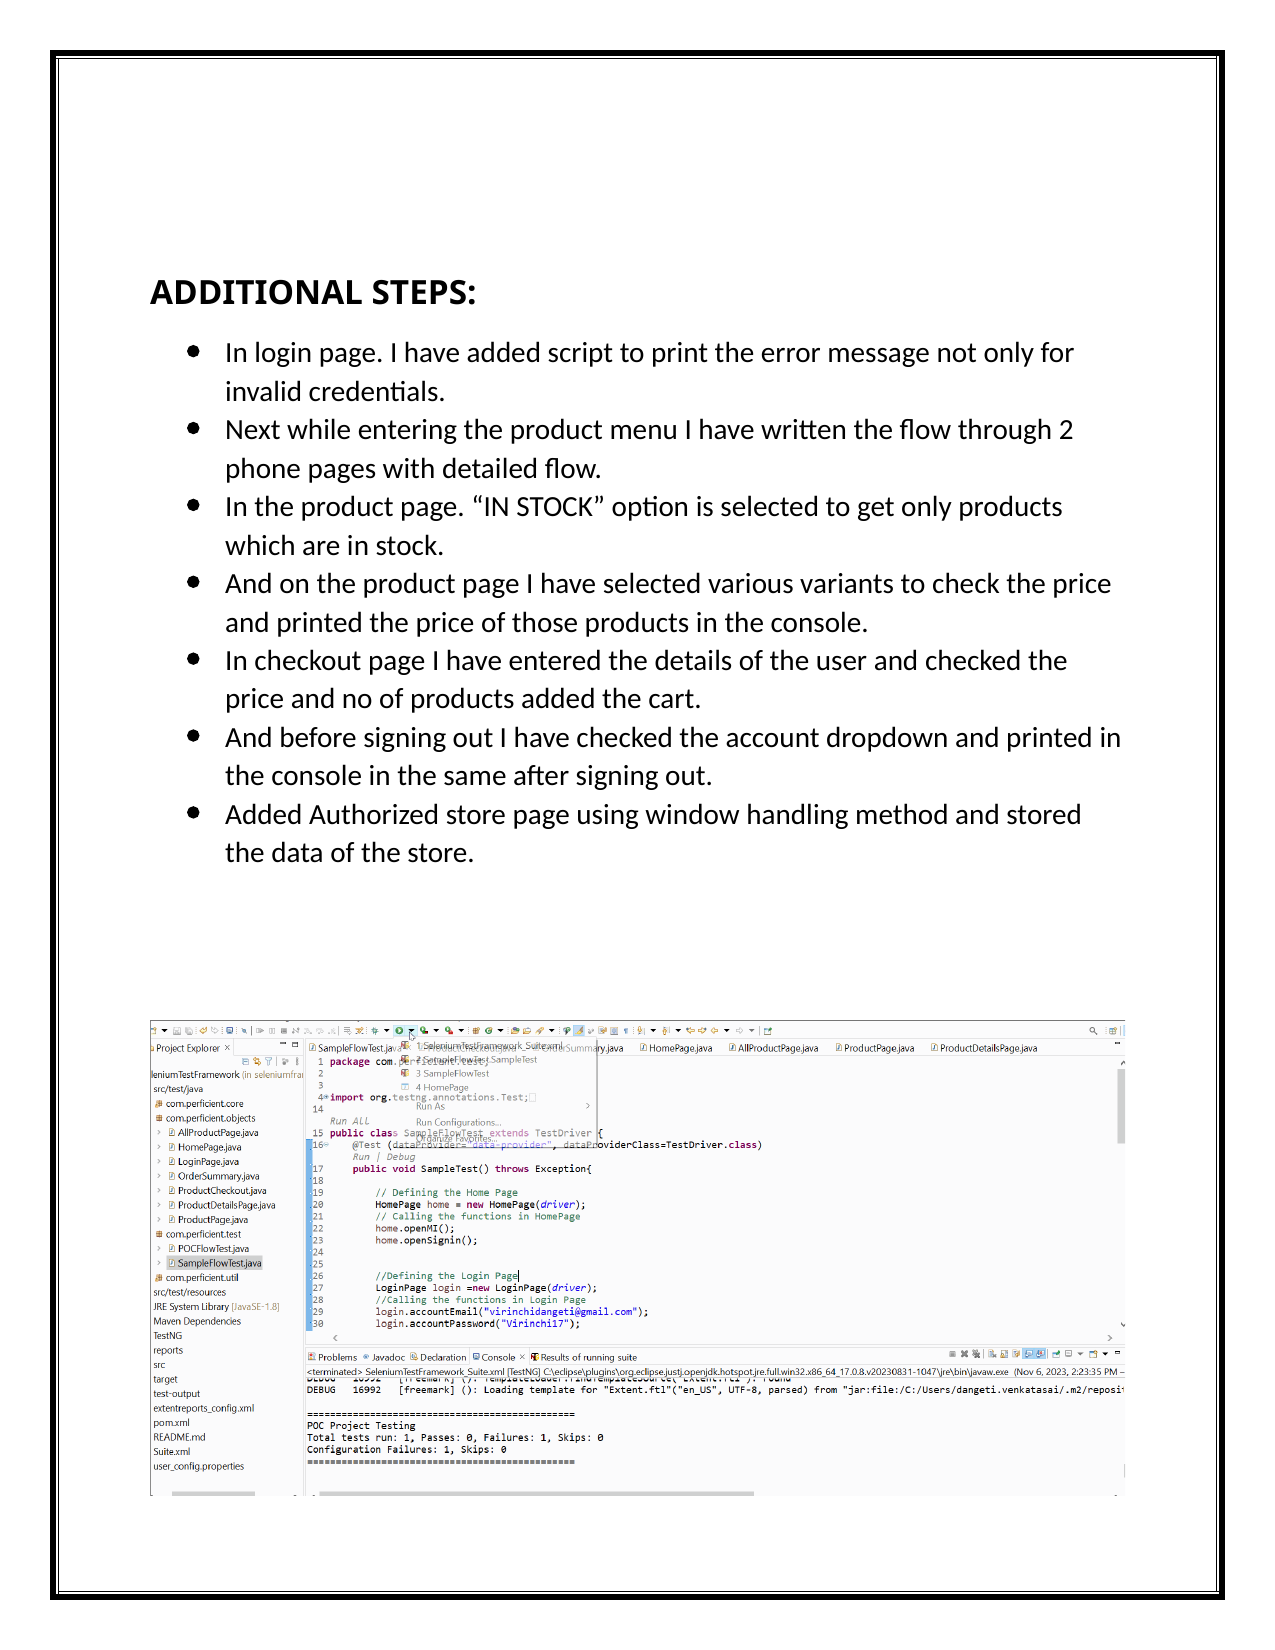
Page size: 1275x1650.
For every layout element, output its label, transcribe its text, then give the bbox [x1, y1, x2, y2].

list In checkout page I have entered the details of the user and checked the price and no of products added the cart. [187, 642, 1125, 716]
list And on the product page I have selected various variants to check the price and printed the price of those products in the console. [187, 565, 1125, 639]
text ADDITIONAL STEPS: [150, 269, 1125, 314]
list In login page. I have added script to print the error message not only for invalid credentials. [187, 334, 1125, 409]
list And before signing out I have checked the account dropdown and printed in the console in the same after signing out. [187, 719, 1125, 793]
list In the product page. “IN STOCK” option is selected to get only products which are in stock. [187, 488, 1125, 562]
list Added Authorized store page using window handling method and stored the data of the store. [187, 796, 1125, 870]
list Next while entering the product menu I have written the flow through 2 phone pages with detailed flow. [187, 411, 1125, 486]
picture [150, 1020, 1125, 1496]
